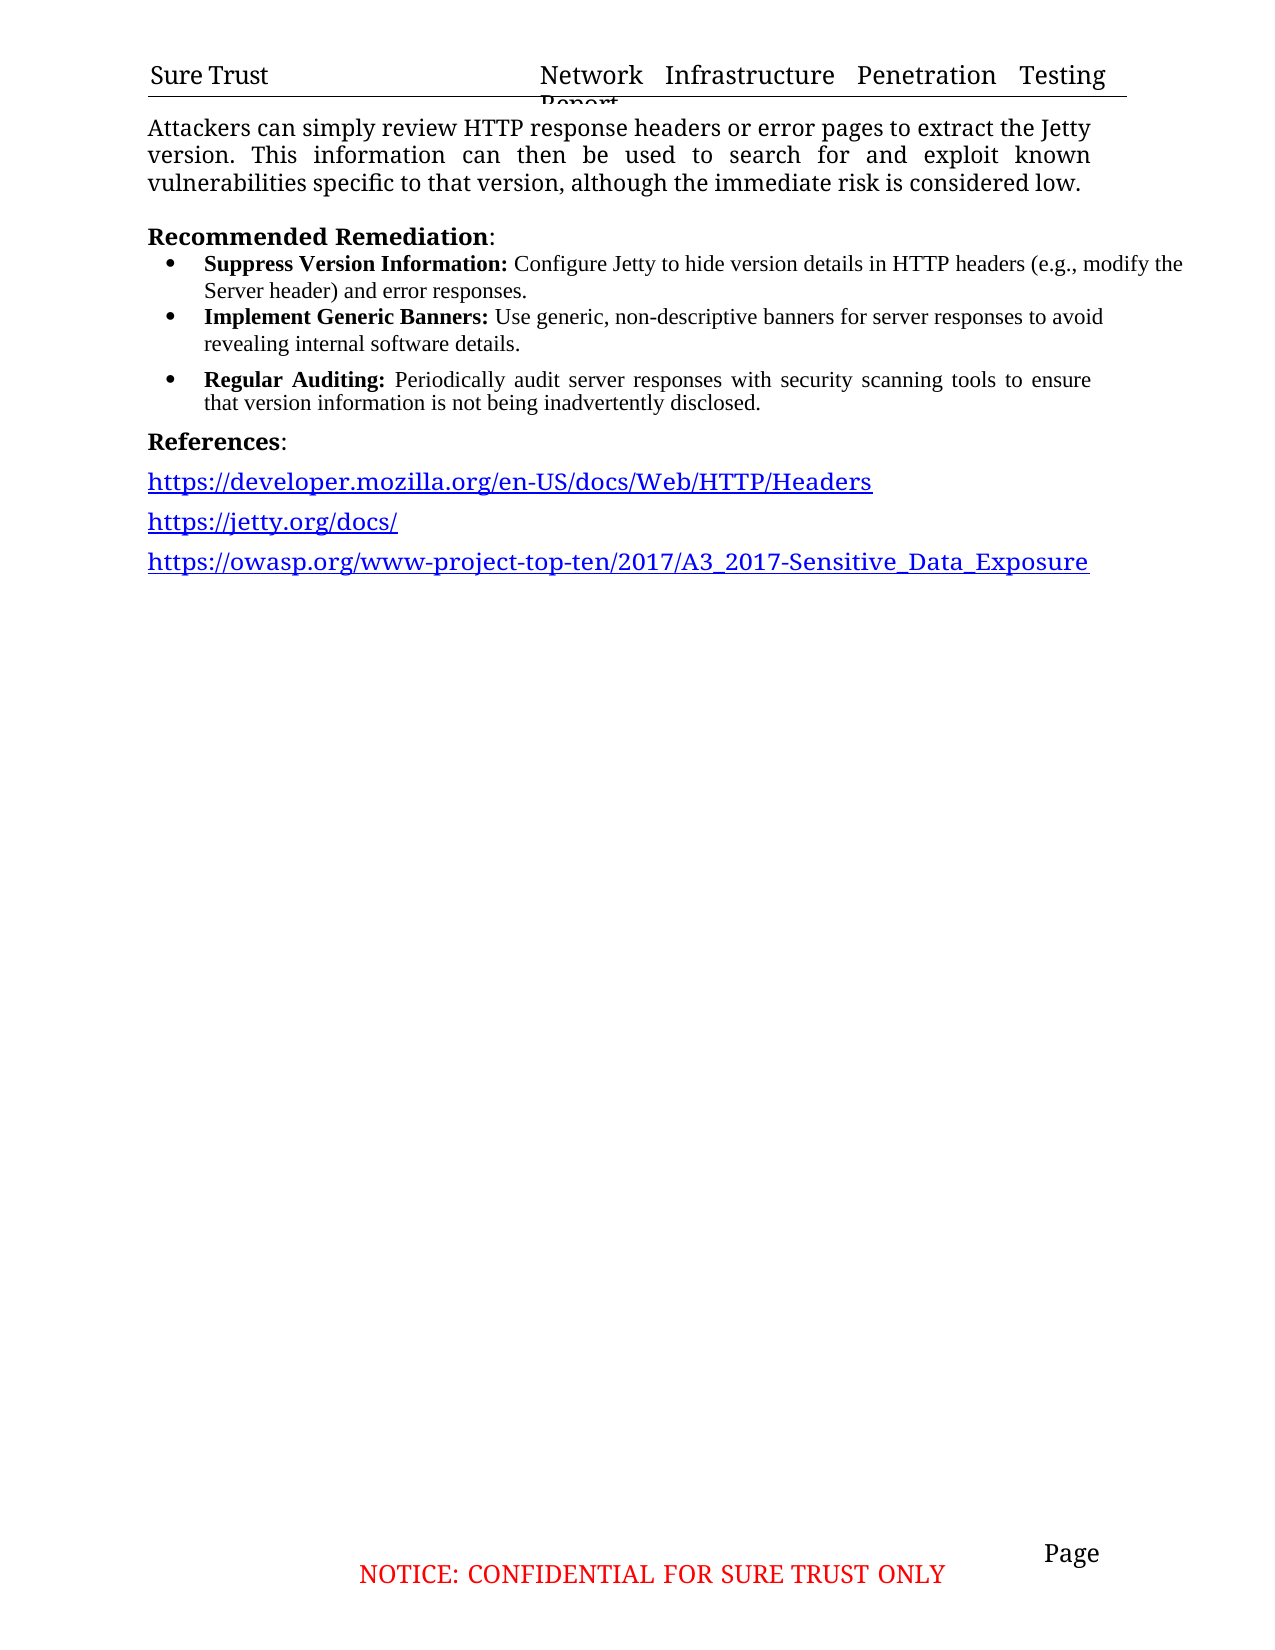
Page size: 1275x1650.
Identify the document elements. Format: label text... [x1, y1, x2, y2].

list Implement Generic Banners: Use generic, non-descriptive banners for server responses to avoid revealing internal software details. [166, 303, 1185, 356]
text Recommended Remediation: [147, 223, 1092, 251]
text https://owasp.org/www-project-top-ten/2017/A3_2017-Sensitive_Data_Exposure [147, 548, 1092, 576]
text Attackers can simply review HTTP response headers or error pages to extract the Jetty version. This information can then be used to search for and exploit known vulnerabilities specific to that version, although the immediate risk is considered low. [147, 114, 1092, 198]
text References: [147, 428, 1092, 456]
text https://jetty.org/docs/ [147, 508, 1092, 536]
list Regular Auditing: Periodically audit server responses with security scanning tools to ensure that version information is not being inadvertently disclosed. [166, 368, 1092, 415]
text https://developer.mozilla.org/en-US/docs/Web/HTTP/Headers [147, 468, 1092, 496]
list Suppress Version Information: Configure Jetty to hide version details in HTTP headers (e.g., modify the Server header) and error responses. [166, 251, 1185, 303]
